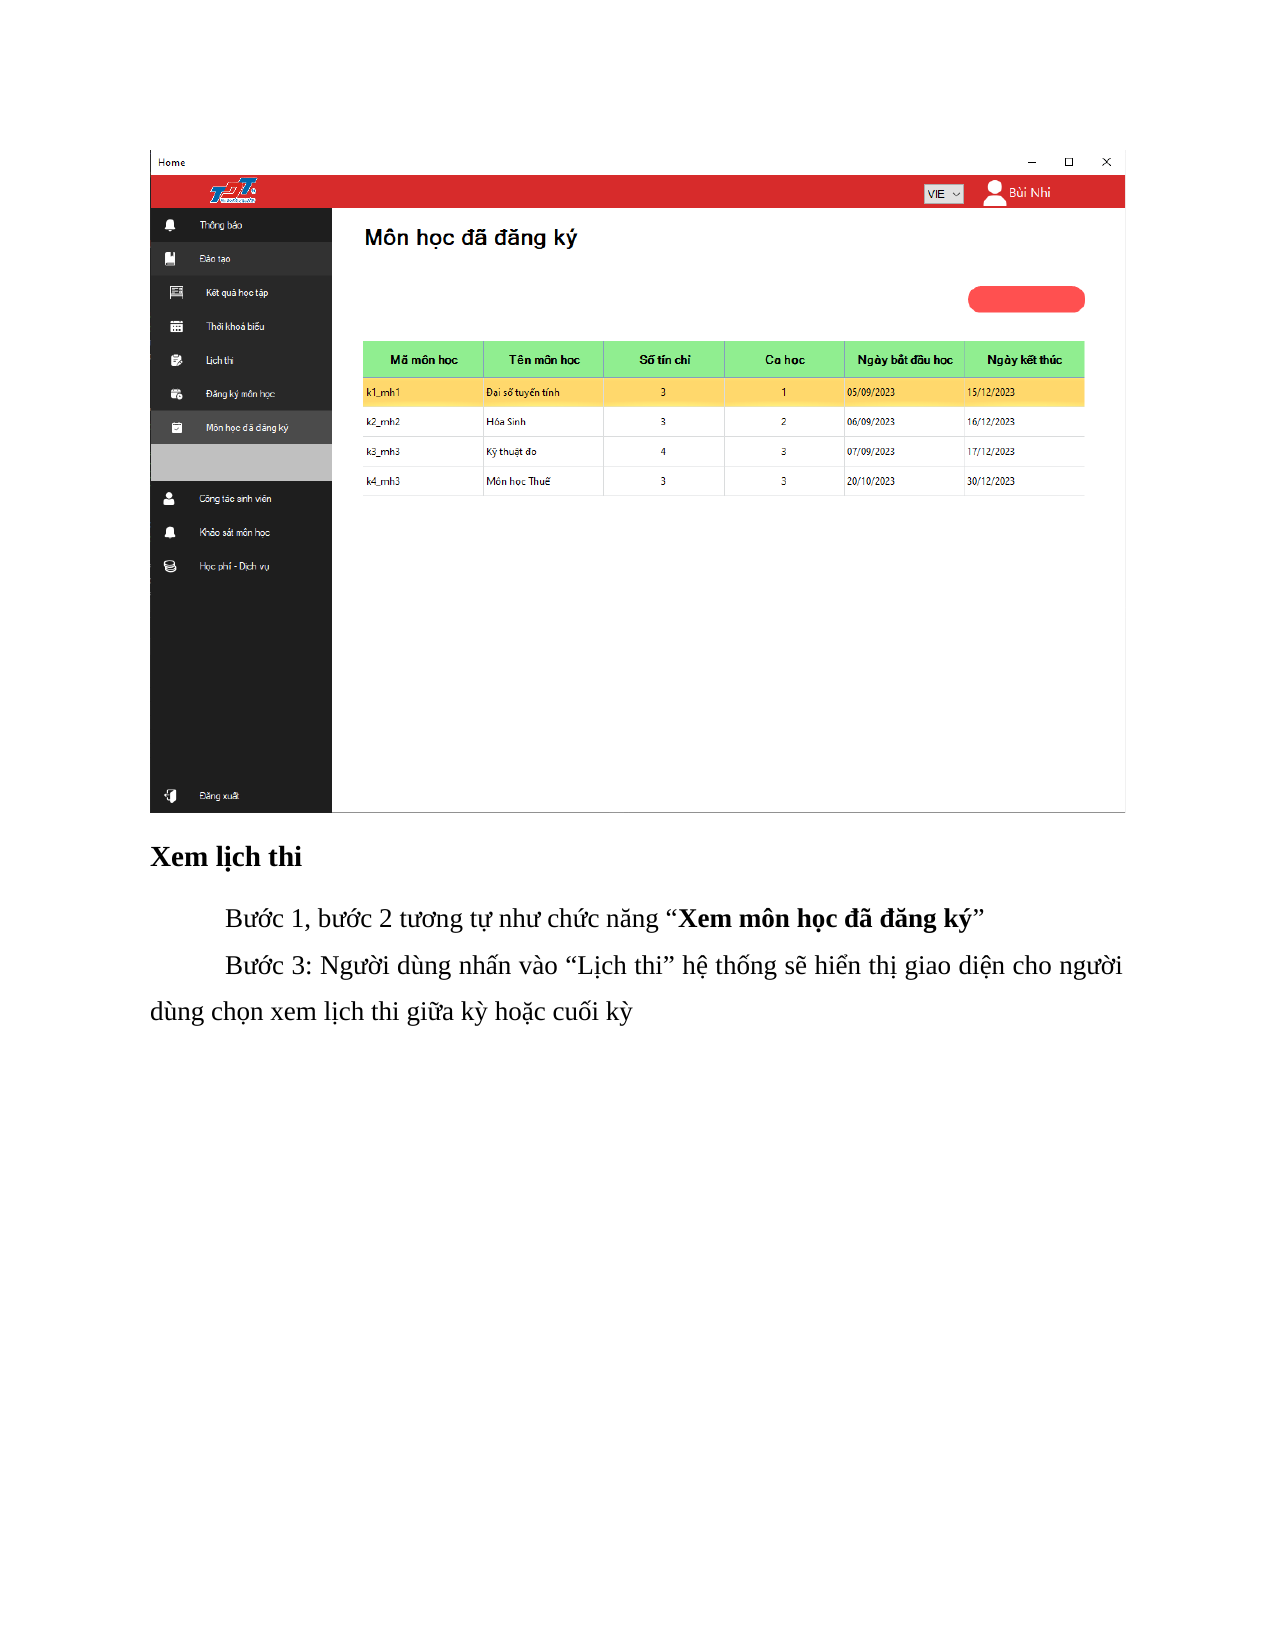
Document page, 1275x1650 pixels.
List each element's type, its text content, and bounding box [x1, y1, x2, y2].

picture [150, 150, 1125, 813]
text Bước 1, bước 2 tương tự như chức năng “Xem môn học đã đăng ký” [150, 902, 1125, 933]
text Bước 3: Người dùng nhấn vào “Lịch thi” hệ thống sẽ hiển thị giao diện cho người dùng chọn xem lịch thi giữa kỳ hoặc cuối kỳ [150, 949, 1125, 1027]
subtitle Xem lịch thi [150, 839, 1125, 873]
